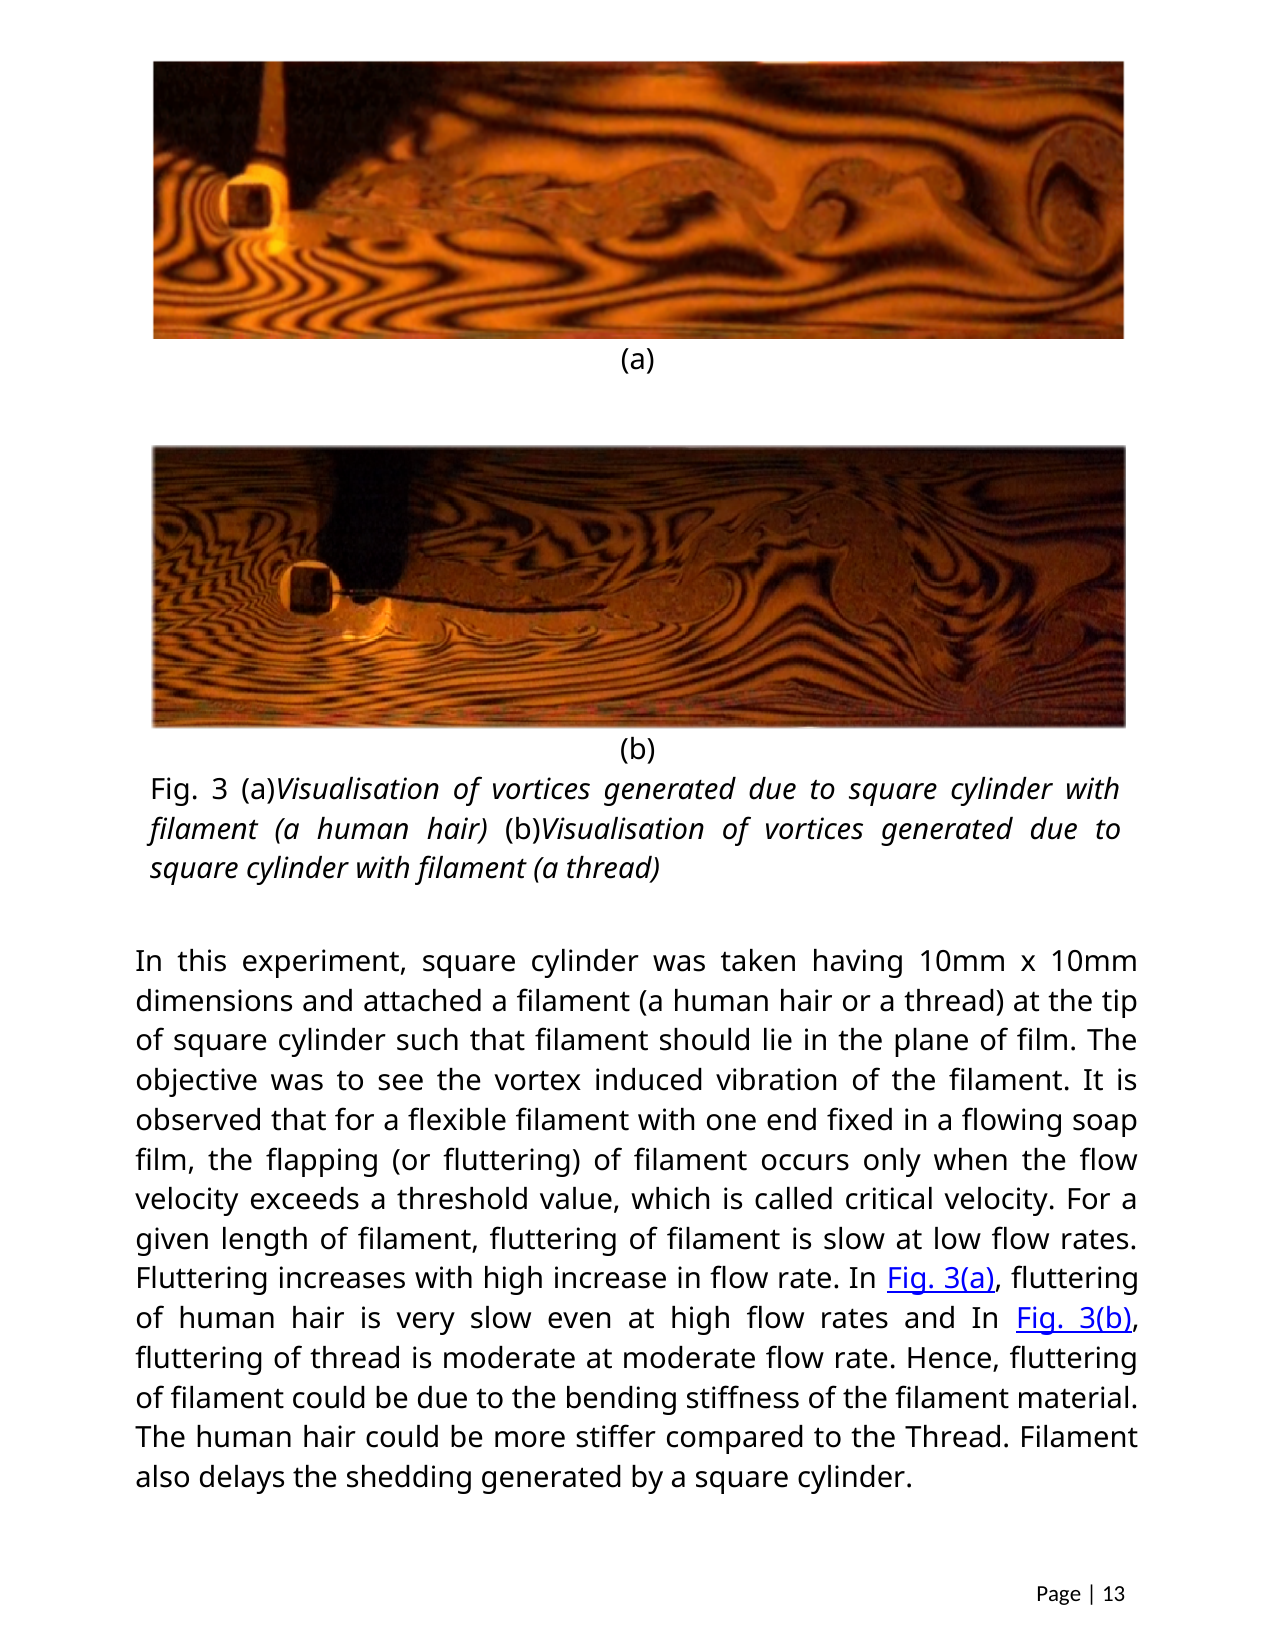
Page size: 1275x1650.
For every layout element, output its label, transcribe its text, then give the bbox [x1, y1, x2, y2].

text (b) [150, 728, 1125, 768]
picture [150, 59, 1128, 339]
picture [156, 449, 1123, 725]
text In this experiment, square cylinder was taken having 10mm x 10mm dimensions and attached a filament (a human hair or a thread) at the tip of square cylinder such that filament should lie in the plane of film. The objective was to see the vortex induced vibration of the filament. It is observed that for a flexible filament with one end fixed in a flowing soap film, the flapping (or fluttering) of filament occurs only when the flow velocity exceeds a threshold value, which is called critical velocity. For a given length of filament, fluttering of filament is slow at low flow rates. Fluttering increases with high increase in flow rate. In Fig. 3(a), fluttering of human hair is very slow even at high flow rates and In Fig. 3(b), fluttering of thread is moderate at moderate flow rate. Hence, fluttering of filament could be due to the bending stiffness of the filament material. The human hair could be more stiffer compared to the Thread. Filament also delays the shedding generated by a square cylinder. [135, 940, 1139, 1496]
text (a) [150, 339, 1125, 378]
text Fig. 3 (a)Visualisation of vortices generated due to square cylinder with filament (a human hair) (b)Visualisation of vortices generated due to square cylinder with filament (a thread) [150, 768, 1125, 887]
